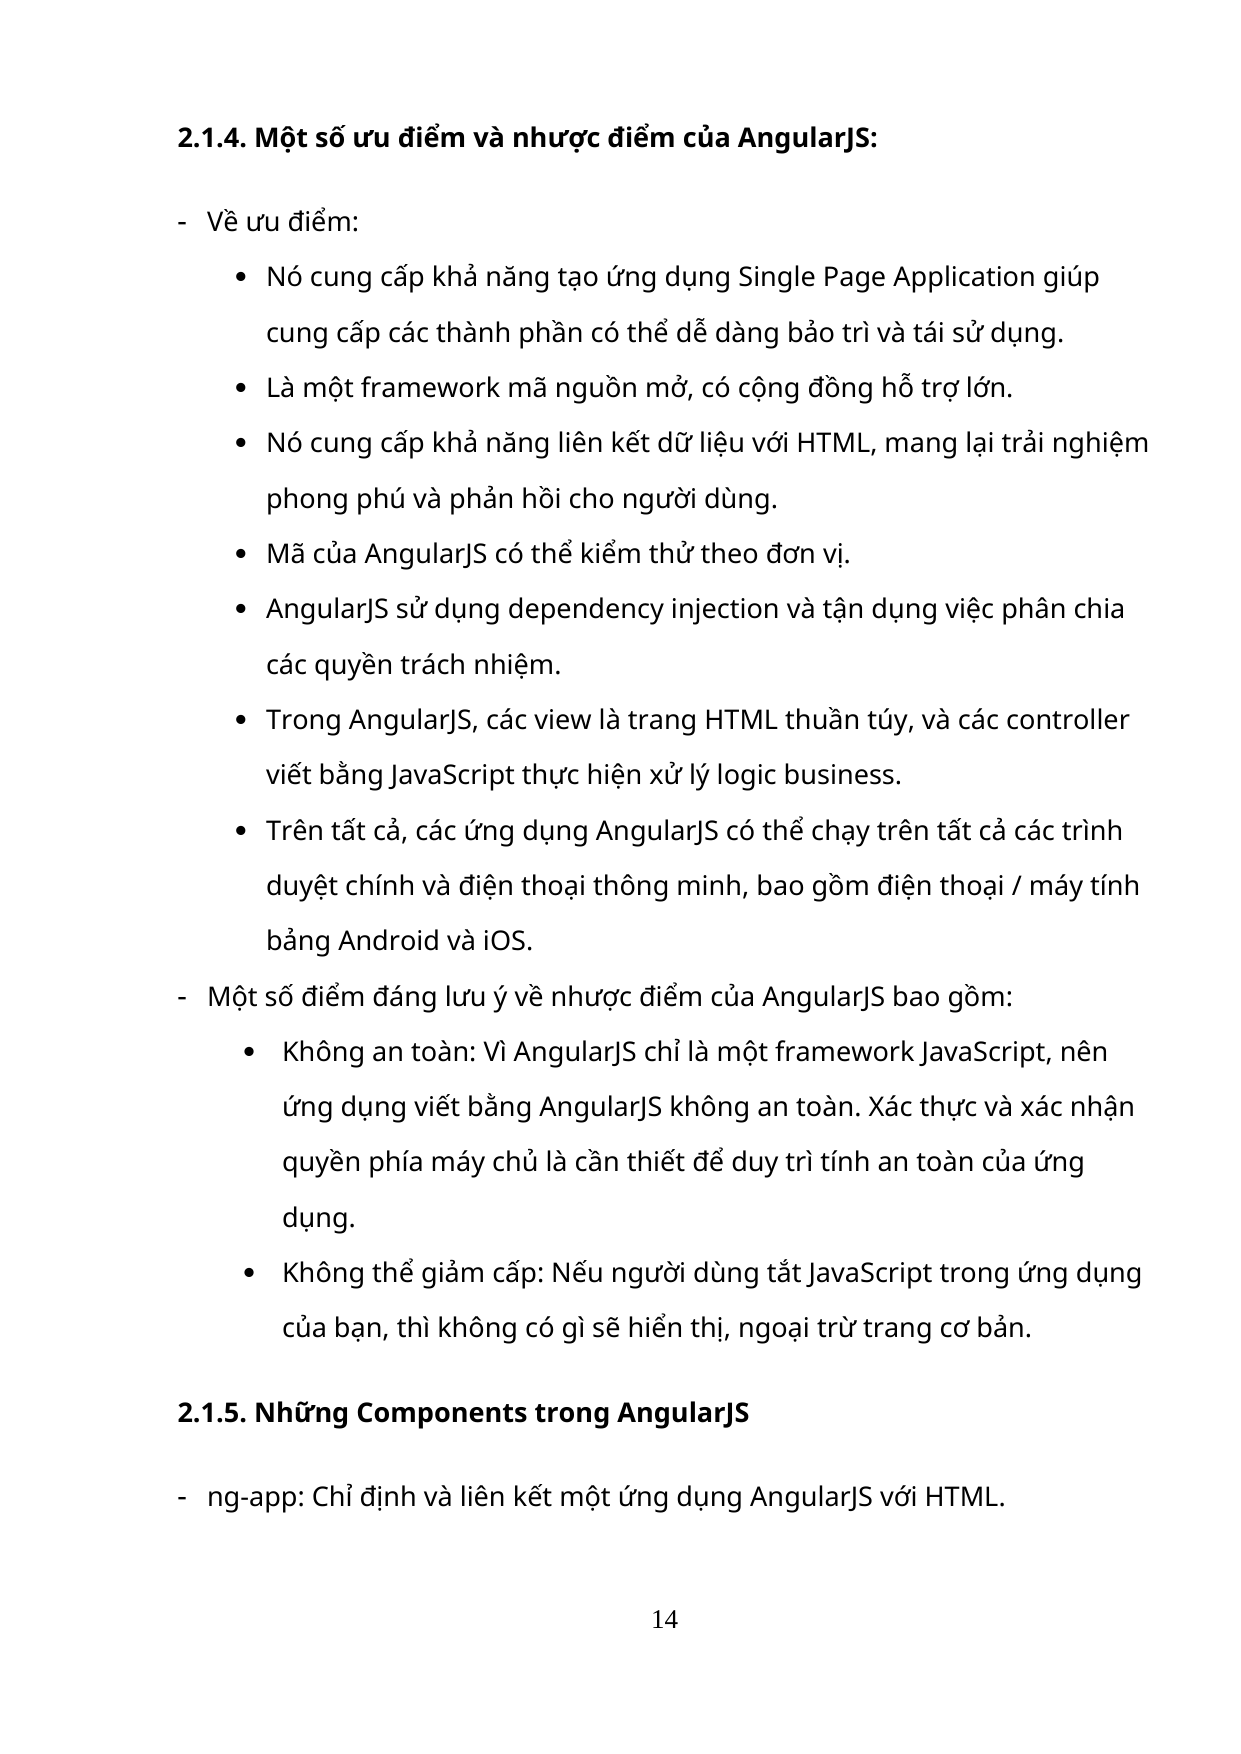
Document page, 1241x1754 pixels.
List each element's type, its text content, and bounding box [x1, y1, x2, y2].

list ng-app: Chỉ định và liên kết một ứng dụng AngularJS với HTML. [177, 1478, 1152, 1515]
list Nó cung cấp khả năng liên kết dữ liệu với HTML, mang lại trải nghiệm phong phú và phản hồi cho người dùng. [236, 424, 1152, 516]
list Không an toàn: Vì AngularJS chỉ là một framework JavaScript, nên ứng dụng viết bằng AngularJS không an toàn. Xác thực và xác nhận quyền phía máy chủ là cần thiết để duy trì tính an toàn của ứng dụng. [244, 1032, 1152, 1235]
list Nó cung cấp khả năng tạo ứng dụng Single Page Application giúp cung cấp các thành phần có thể dễ dàng bảo trì và tái sử dụng. [236, 258, 1152, 350]
list Một số điểm đáng lưu ý về nhược điểm của AngularJS bao gồm: [177, 977, 1152, 1014]
list Là một framework mã nguồn mở, có cộng đồng hỗ trợ lớn. [236, 368, 1152, 405]
list Trên tất cả, các ứng dụng AngularJS có thể chạy trên tất cả các trình duyệt chính và điện thoại thông minh, bao gồm điện thoại / máy tính bảng Android và iOS. [236, 811, 1152, 958]
subtitle 2.1.5. Những Components trong AngularJS [177, 1393, 1152, 1430]
list Mã của AngularJS có thể kiểm thử theo đơn vị. [236, 534, 1152, 571]
list Trong AngularJS, các view là trang HTML thuần túy, và các controller viết bằng JavaScript thực hiện xử lý logic business. [236, 700, 1152, 793]
subtitle 2.1.4. Một số ưu điểm và nhược điểm của AngularJS: [177, 118, 1152, 155]
list Không thể giảm cấp: Nếu người dùng tắt JavaScript trong ứng dụng của bạn, thì không có gì sẽ hiển thị, ngoại trừ trang cơ bản. [244, 1253, 1152, 1346]
list AngularJS sử dụng dependency injection và tận dụng việc phân chia các quyền trách nhiệm. [236, 590, 1152, 682]
list Về ưu điểm: [177, 203, 1152, 239]
